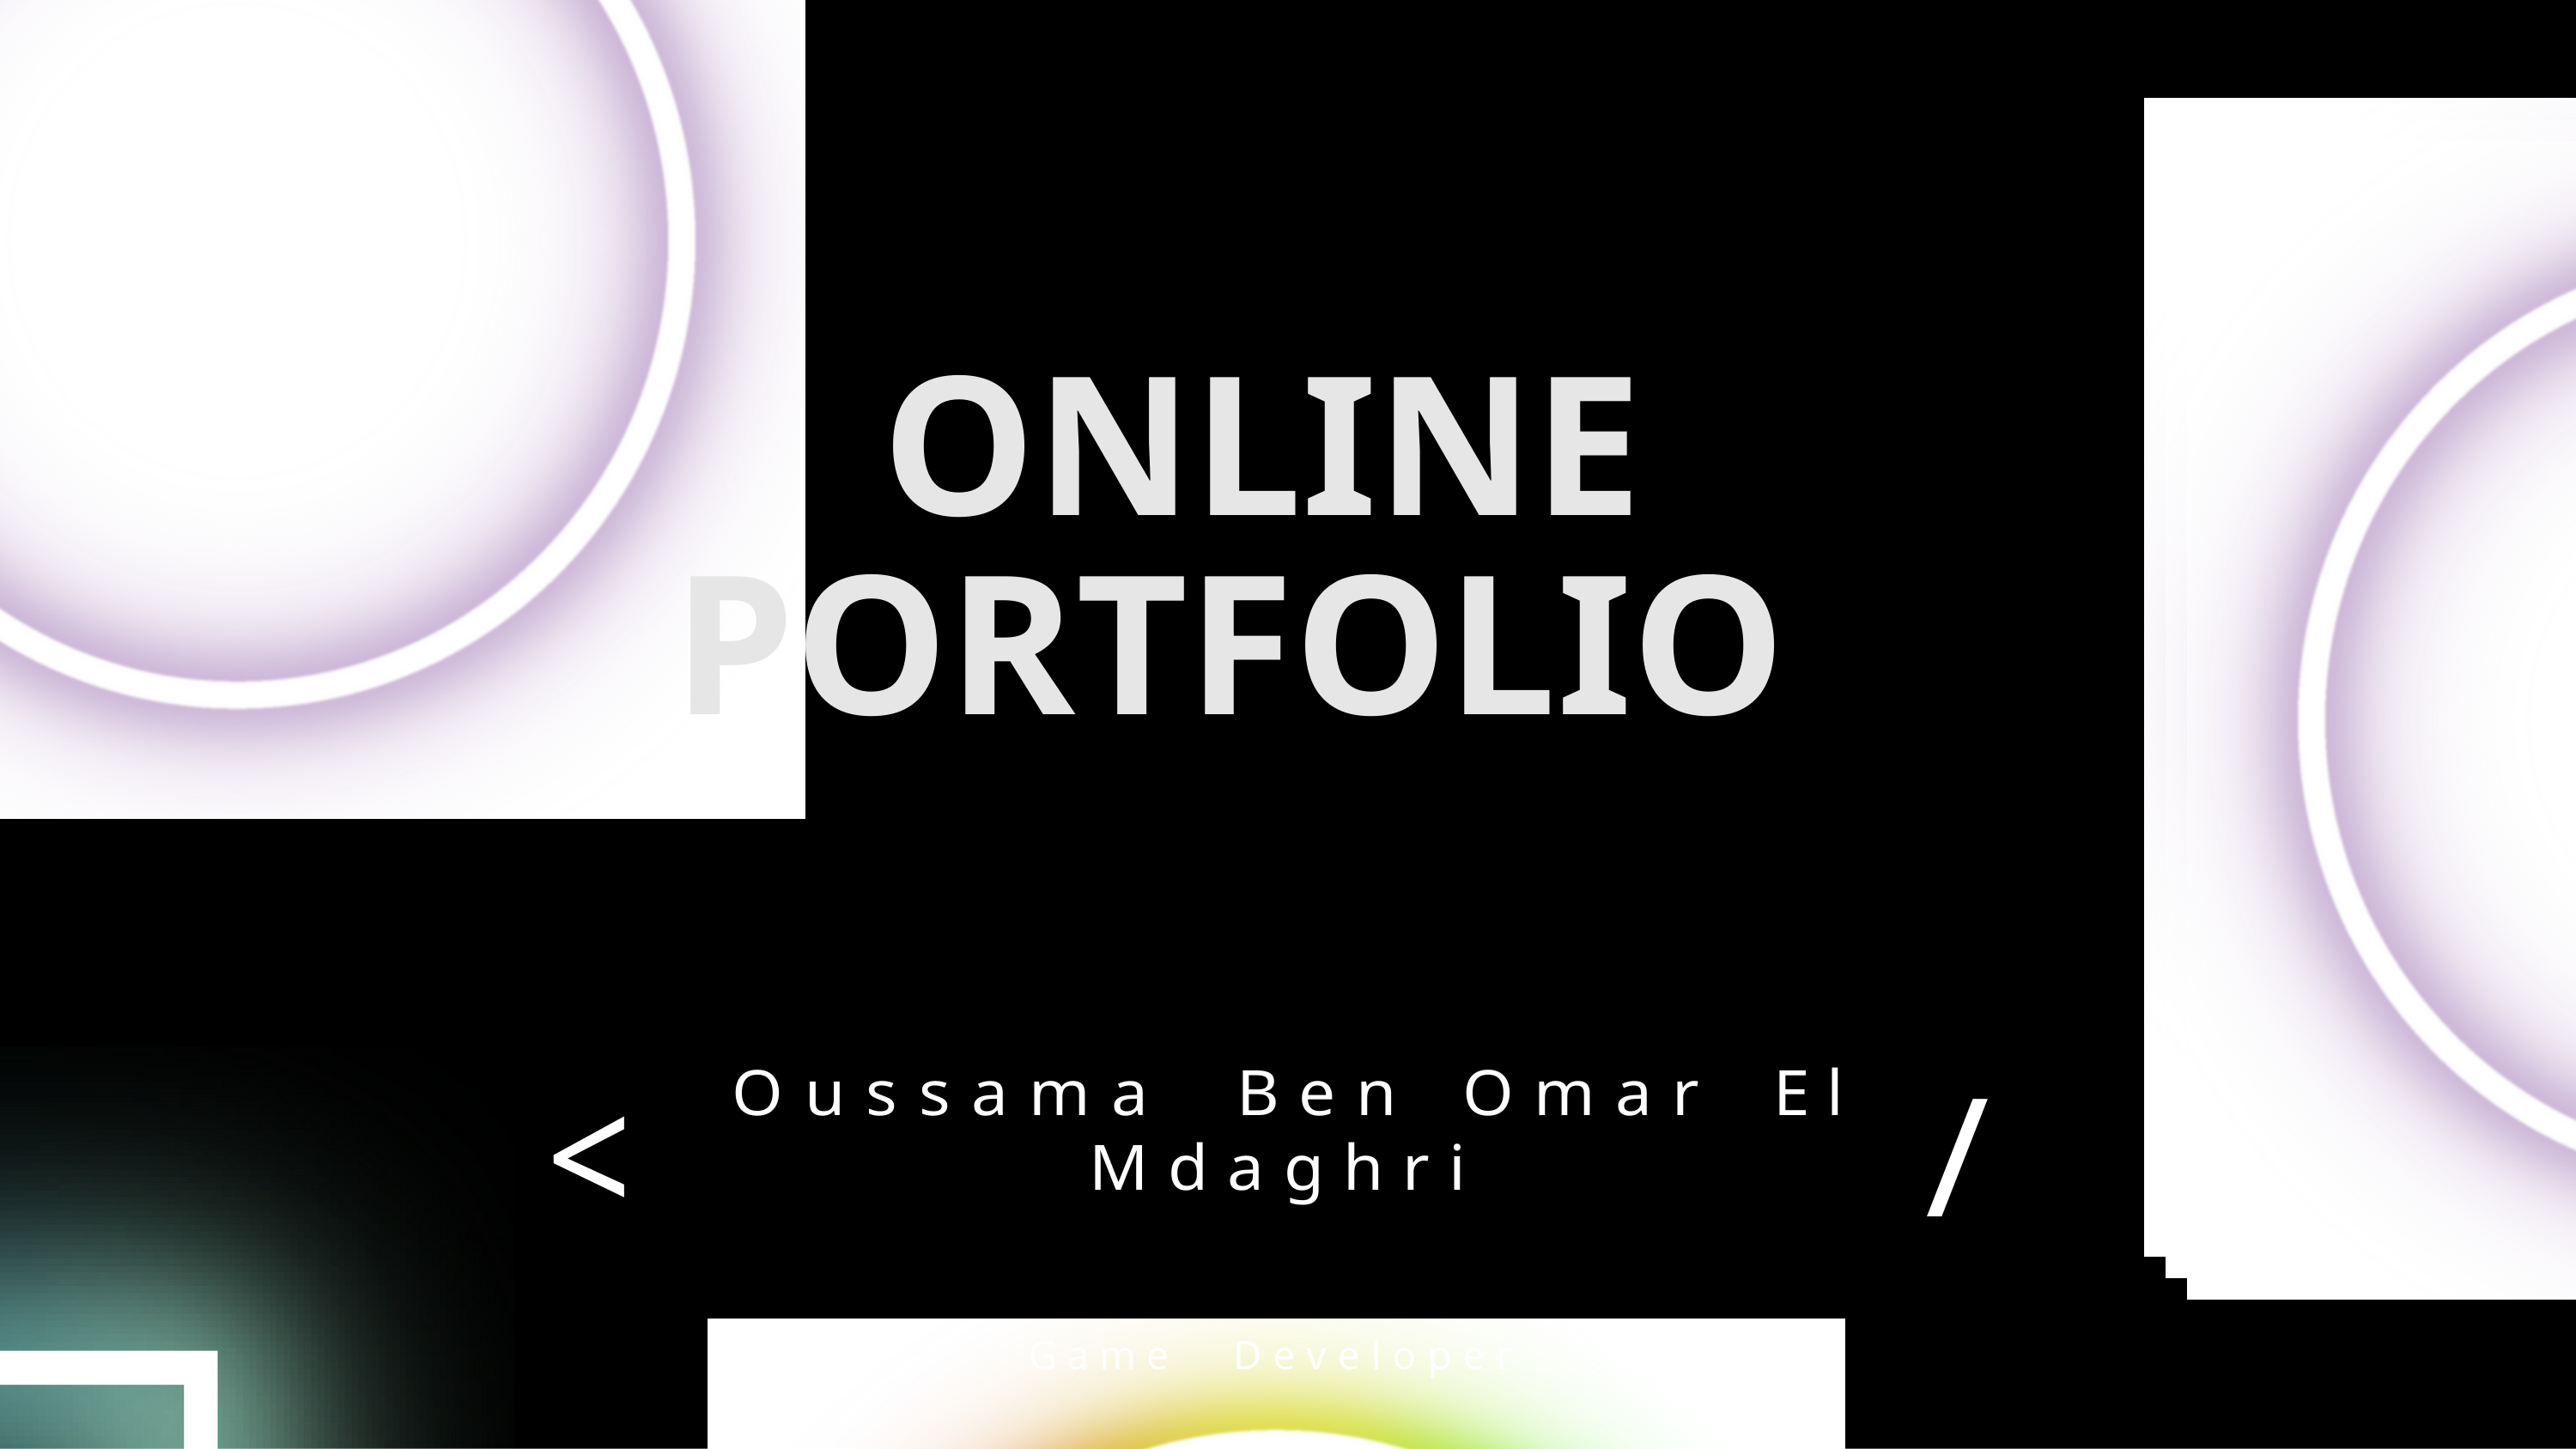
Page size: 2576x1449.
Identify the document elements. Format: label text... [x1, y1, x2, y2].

subtitle ONLINE PORTFOLIO [673, 345, 2440, 772]
text O u s s a m a B e n O m a r E l M d a g h r i [732, 1053, 1844, 1209]
picture [0, 1047, 515, 1449]
picture [2144, 97, 2576, 1300]
picture [707, 1319, 1845, 1449]
picture [0, 0, 806, 820]
